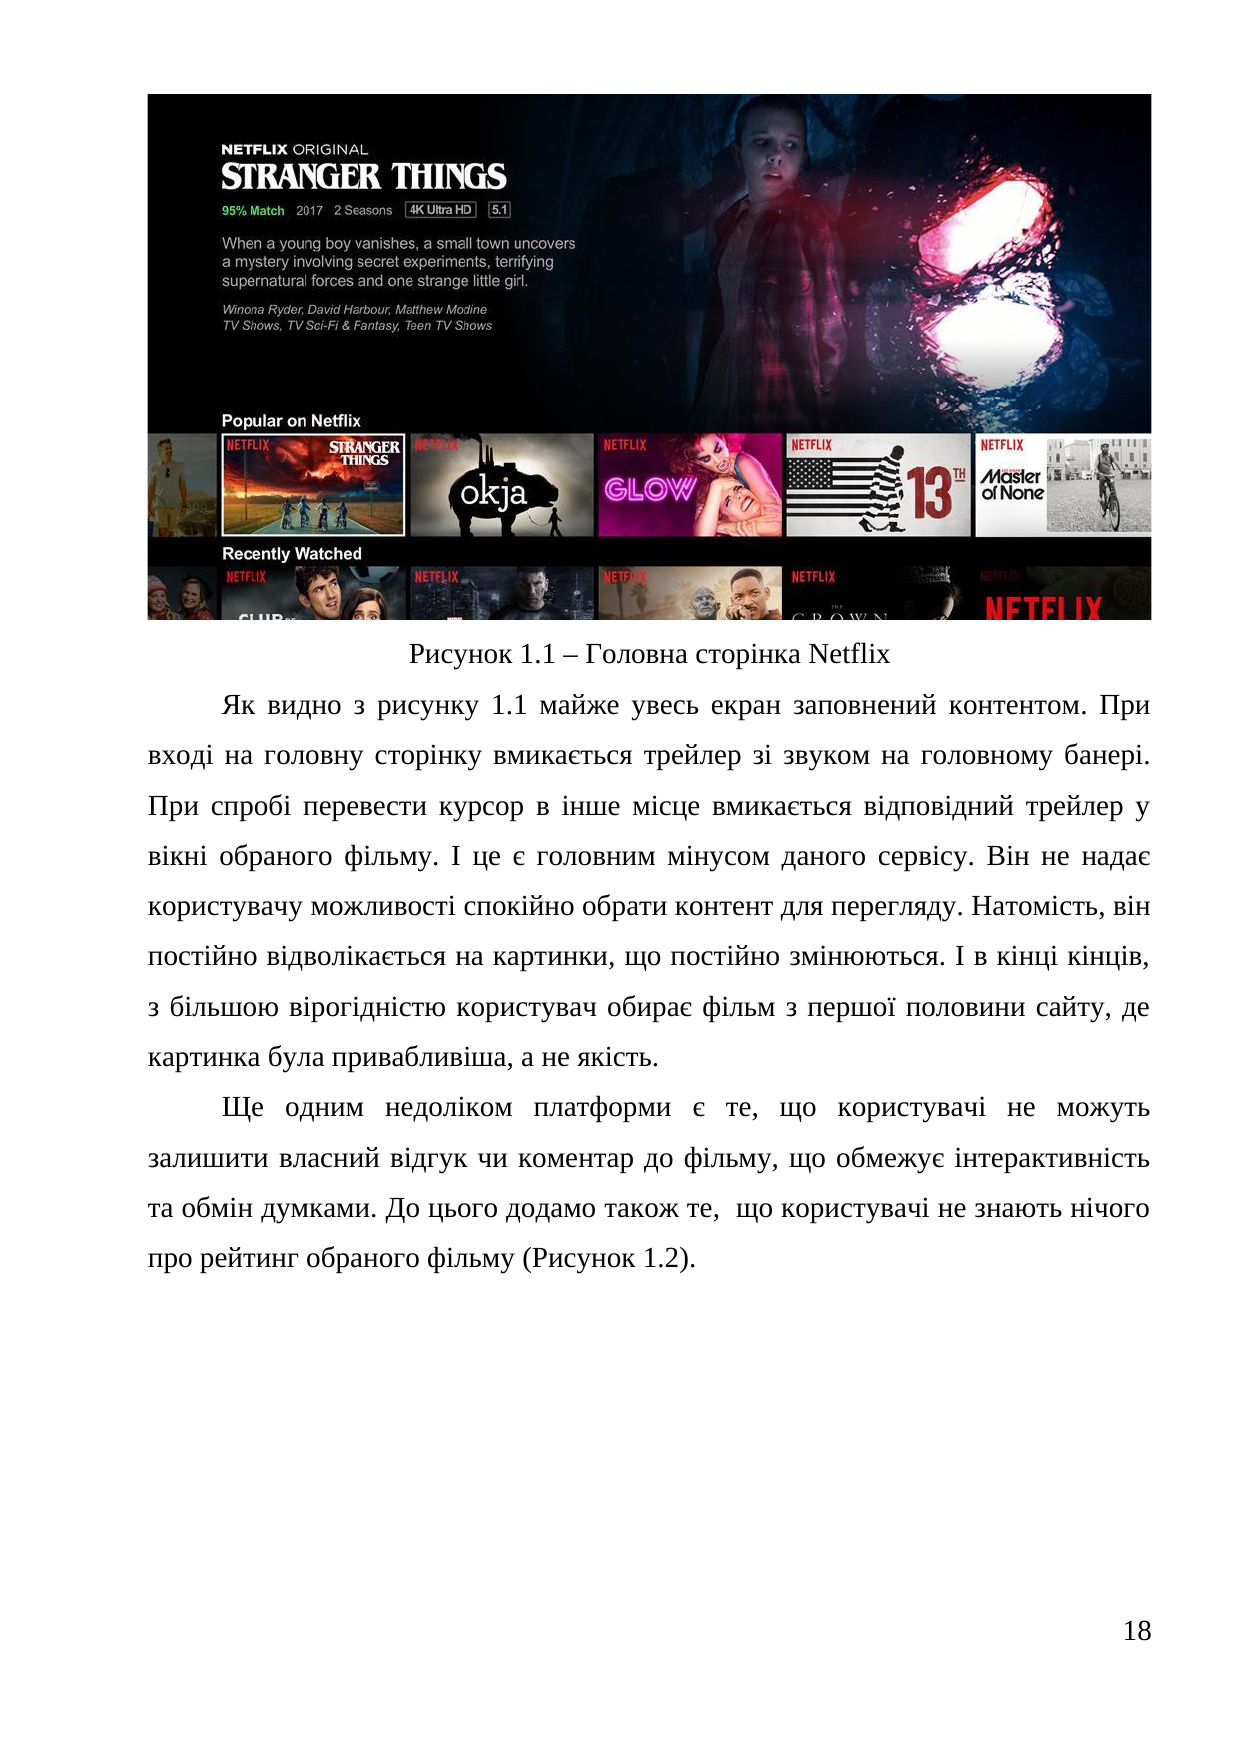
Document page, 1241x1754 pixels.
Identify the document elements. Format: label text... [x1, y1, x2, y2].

text Як видно з рисунку 1.1 майже увесь екран заповнений контентом. При вході на головну сторінку вмикається трейлер зі звуком на головному банері. При спробі перевести курсор в інше місце вмикається відповідний трейлер у вікні обраного фільму. І це є головним мінусом даного сервісу. Він не надає користувачу можливості спокійно обрати контент для перегляду. Натомість, він постійно відволікається на картинки, що постійно змінюються. І в кінці кінців, з більшою вірогідністю користувач обирає фільм з першої половини сайту, де картинка була привабливіша, а не якість. [148, 687, 1152, 1073]
picture [147, 94, 1152, 620]
text Рисунок 1.1 – Головна сторінка Netflix [148, 637, 1152, 670]
text Ще одним недоліком платформи є те, що користувачі не можуть залишити власний відгук чи коментар до фільму, що обмежує інтерактивність та обмін думками. До цього додамо також те, що користувачі не знають нічого про рейтинг обраного фільму (Рисунок 1.2). [148, 1089, 1152, 1274]
